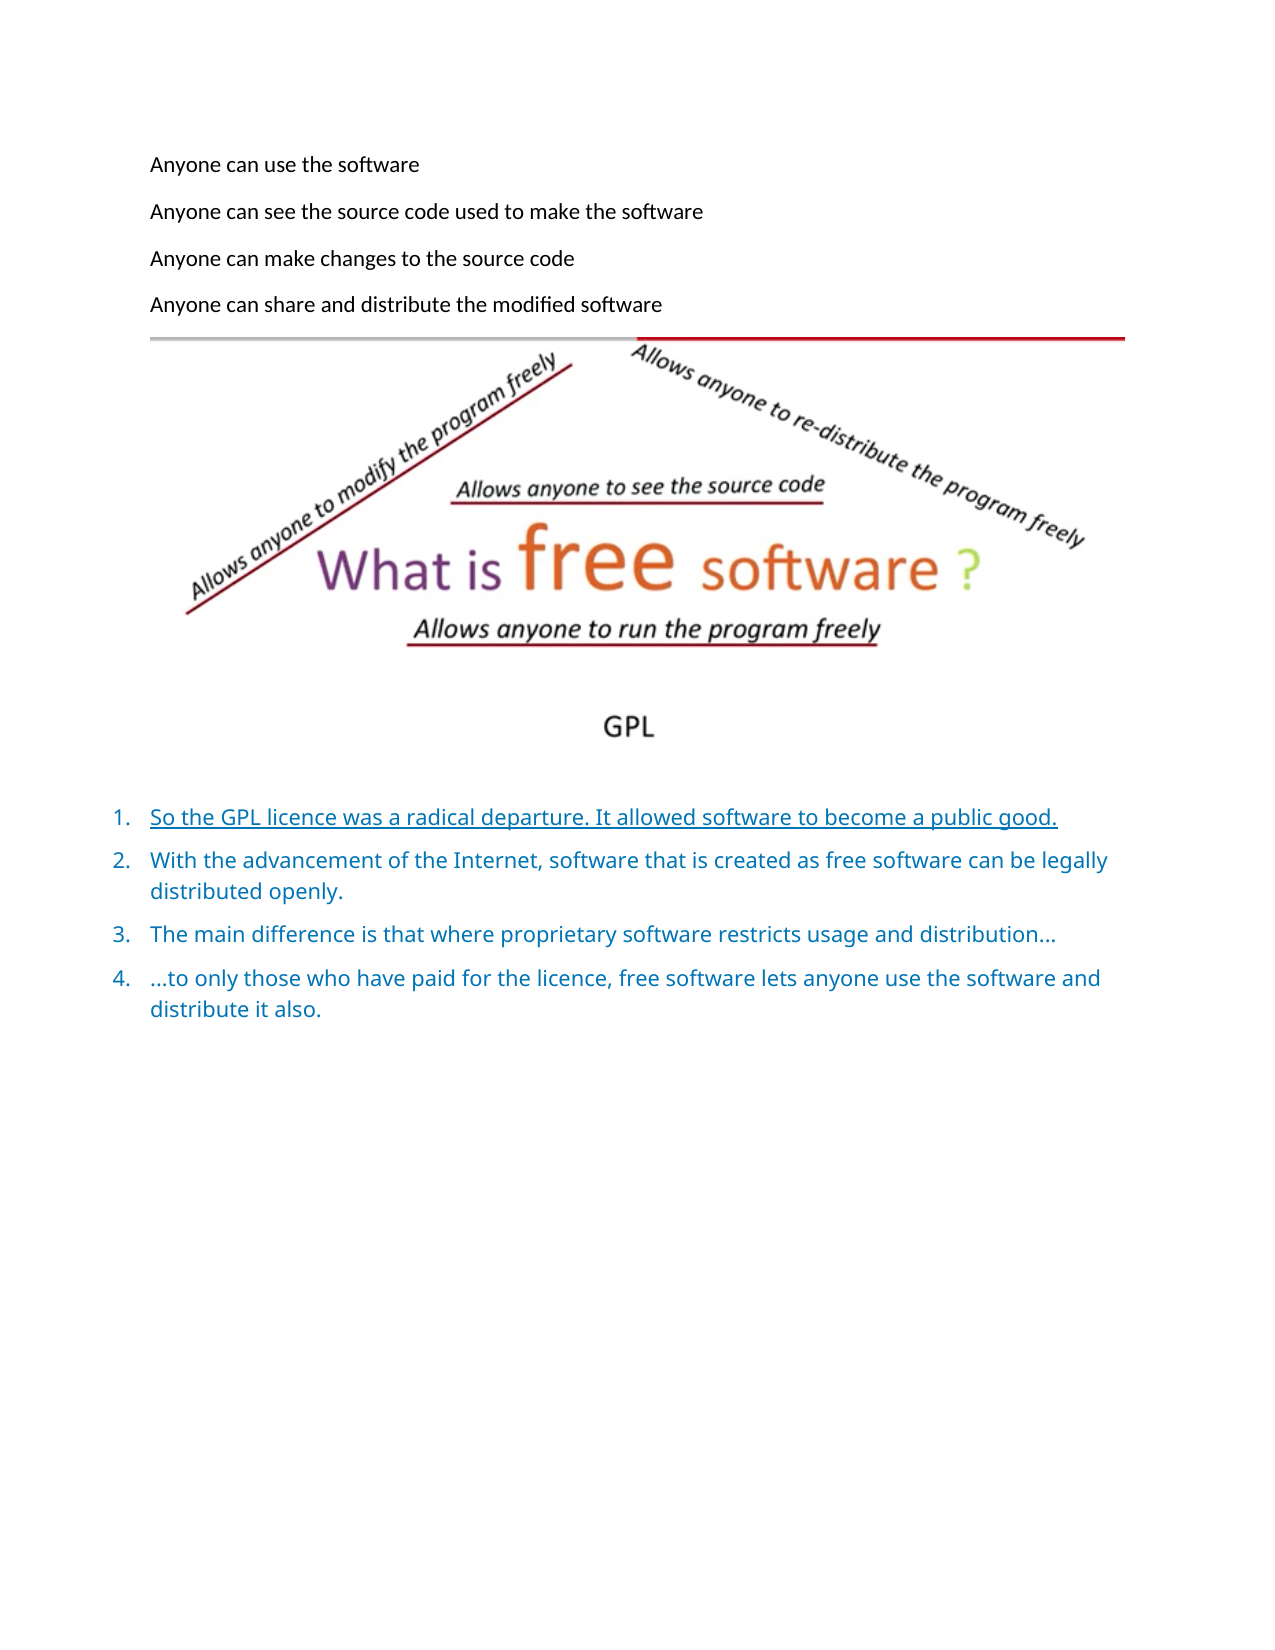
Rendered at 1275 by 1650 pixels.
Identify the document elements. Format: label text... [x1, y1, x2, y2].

list ...to only those who have paid for the licence, free software lets anyone use the software and distribute it also. [112, 962, 1125, 1023]
text Anyone can share and distribute the modified software [150, 291, 1125, 319]
list The main difference is that where proprietary software restricts usage and distribution... [112, 918, 1125, 949]
text Anyone can see the source code used to make the software [150, 197, 1125, 225]
list With the advancement of the Internet, software that is created as free software can be legally distributed openly. [112, 844, 1125, 906]
list So the GPL licence was a radical departure. It allowed software to become a public good. [112, 801, 1125, 832]
picture [150, 337, 1125, 770]
text Anyone can make changes to the source code [150, 244, 1125, 272]
text Anyone can use the software [150, 150, 1125, 178]
